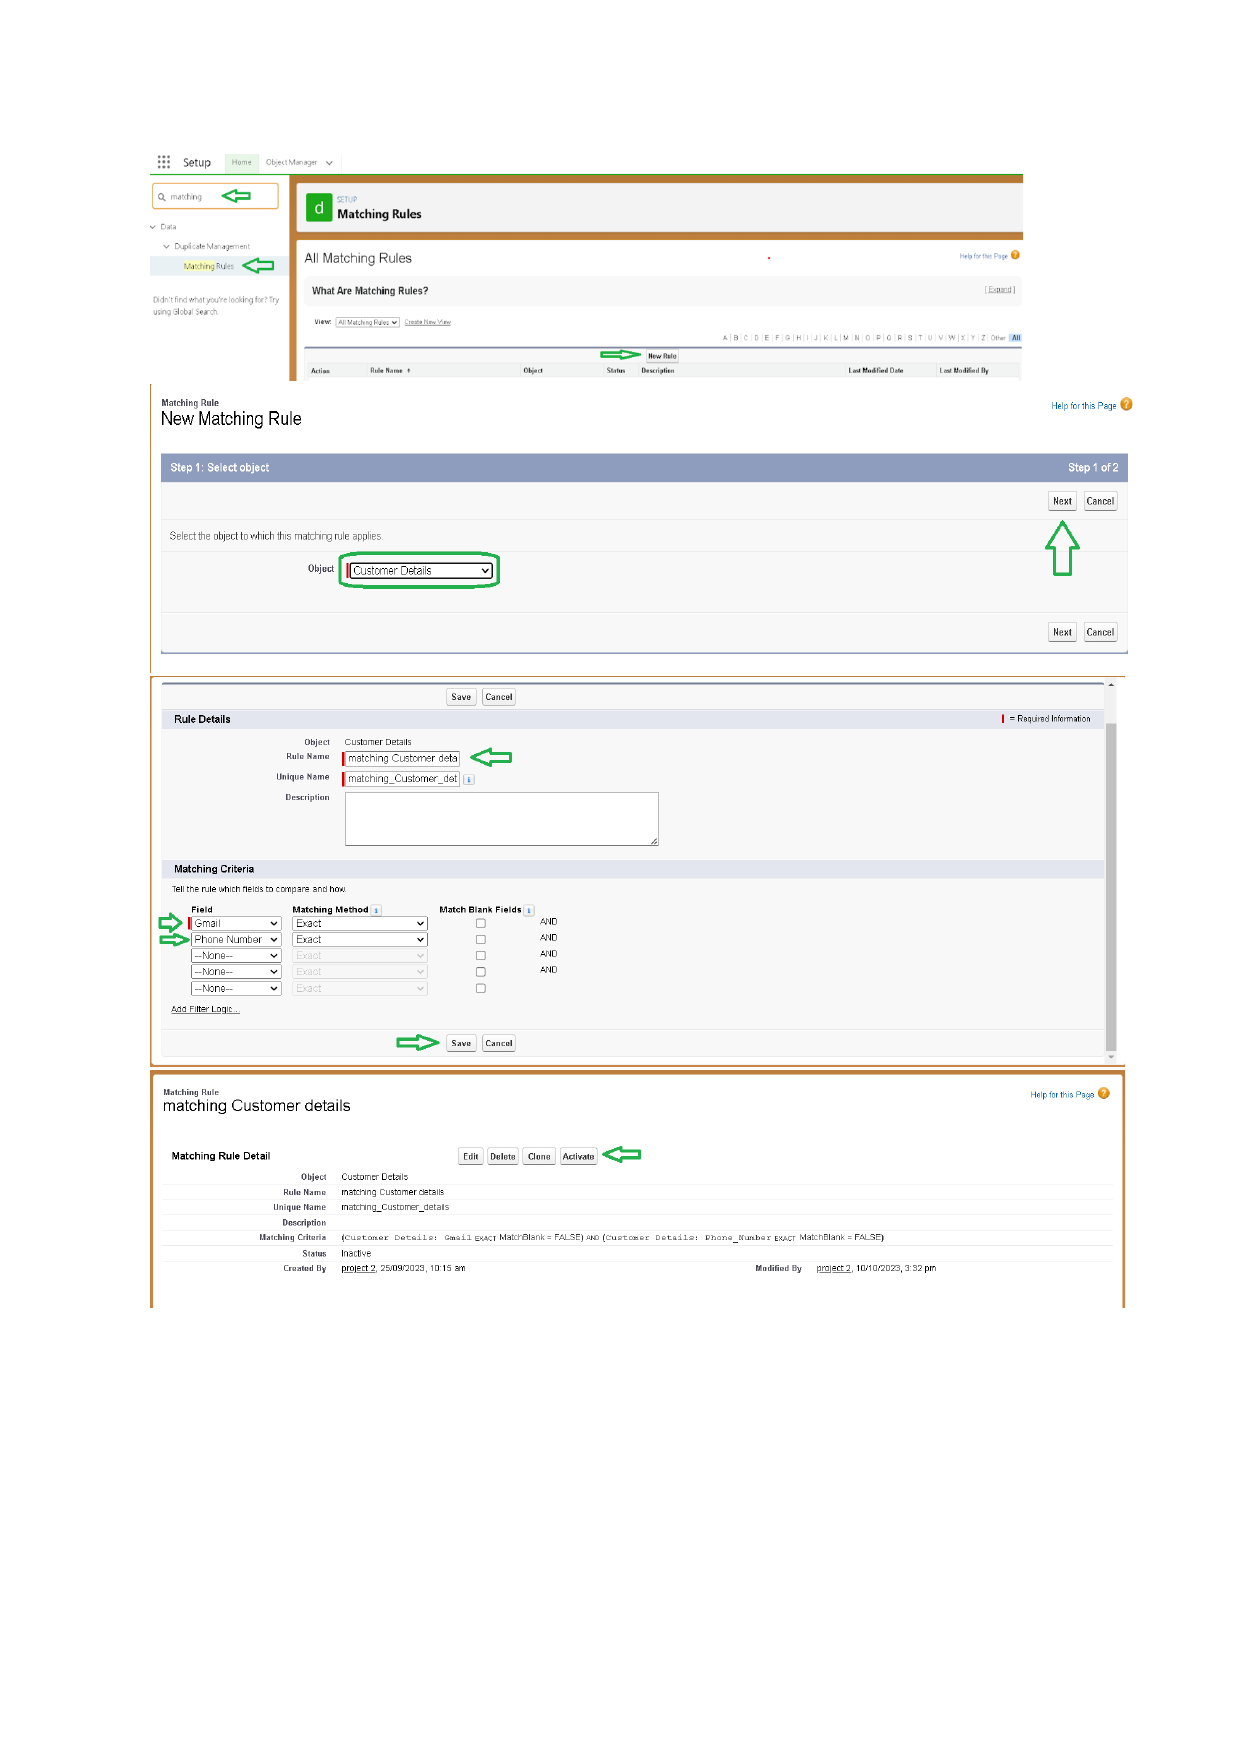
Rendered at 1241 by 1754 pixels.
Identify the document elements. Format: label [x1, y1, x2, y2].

picture [150, 676, 1125, 1067]
picture [150, 154, 1024, 381]
picture [150, 384, 1143, 673]
picture [150, 1070, 1125, 1308]
